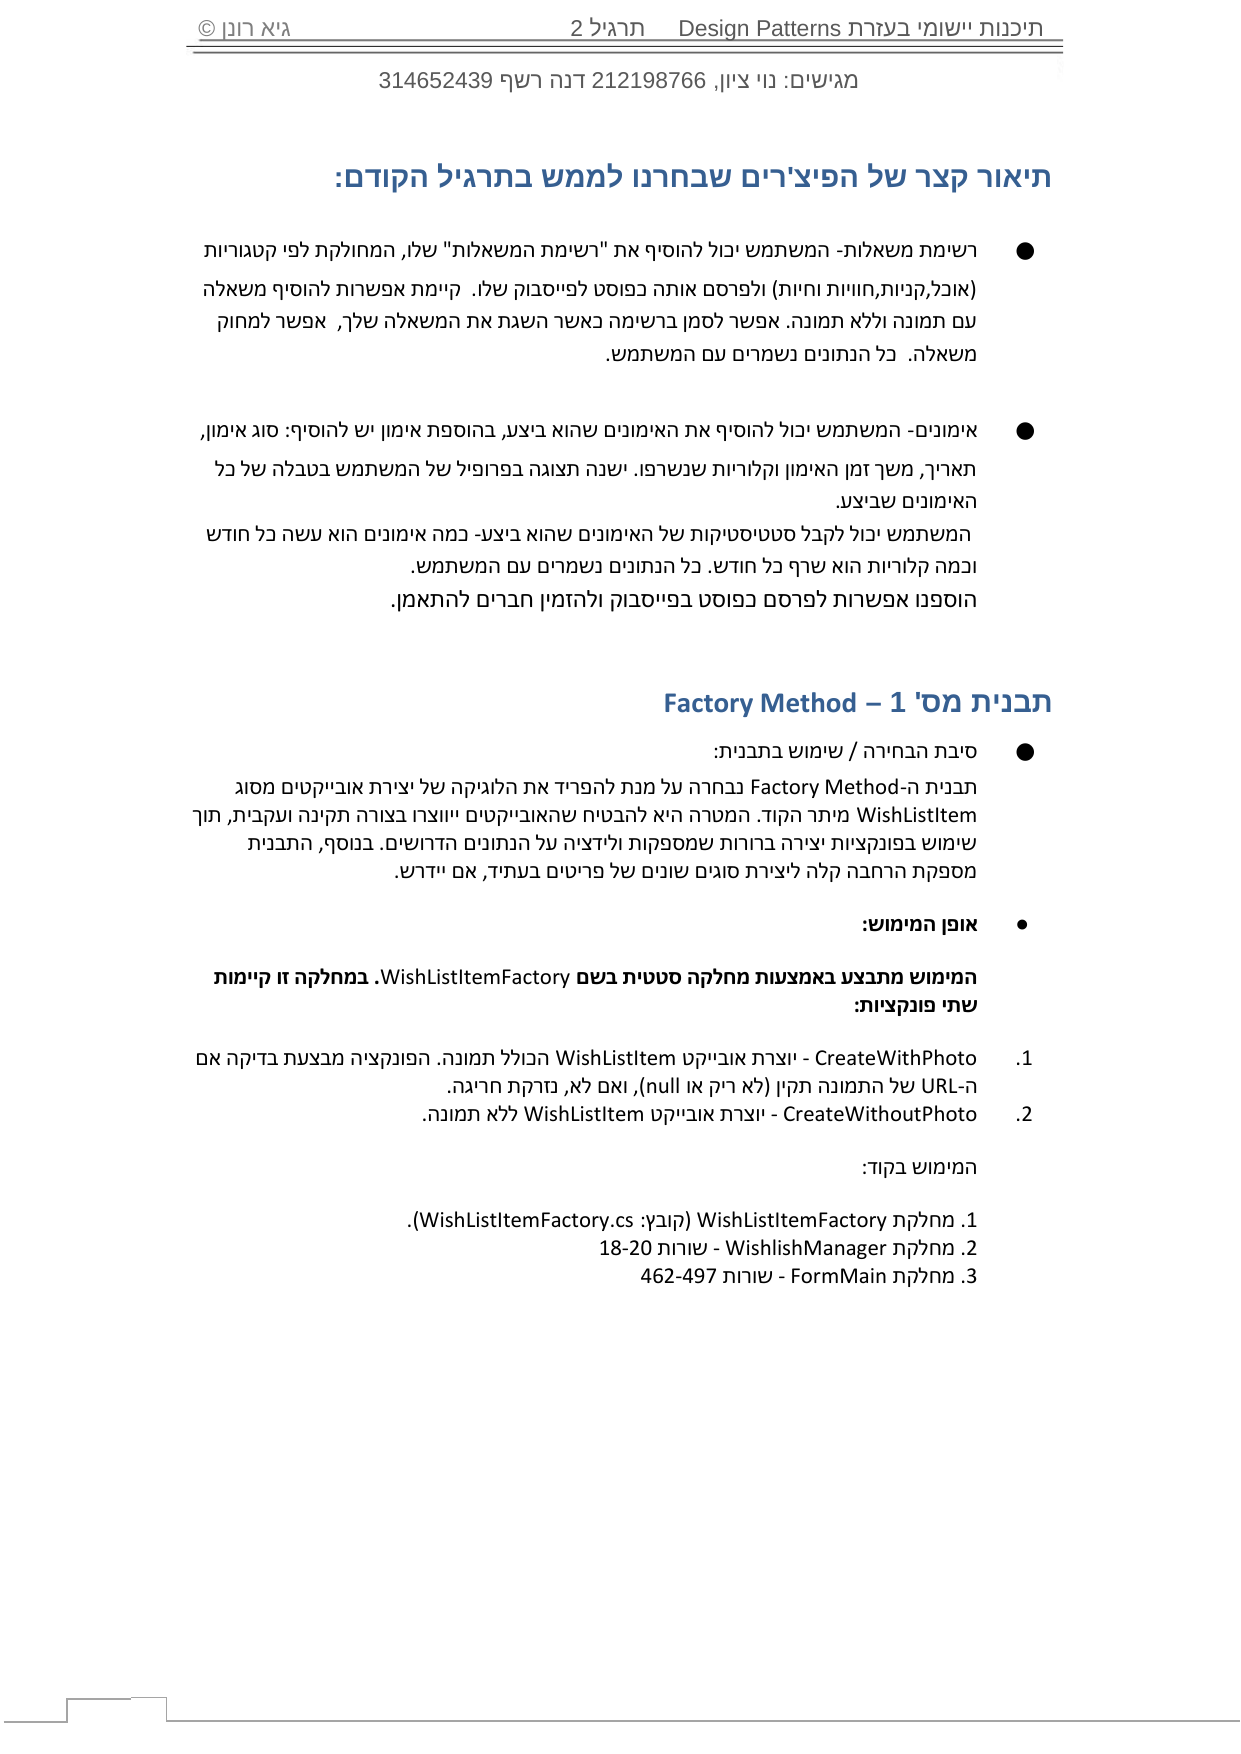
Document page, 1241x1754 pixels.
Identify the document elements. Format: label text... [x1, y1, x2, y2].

subtitle תבנית מס' 1 – Factory Method [187, 684, 1053, 719]
list CreateWithoutPhoto - יוצרת אובייקט WishListItem ללא תמונה. [187, 1099, 1015, 1127]
subtitle אופן המימוש: [187, 909, 1015, 937]
subtitle המימוש מתבצע באמצעות מחלקה סטטית בשם WishListItemFactory. במחלקה זו קיימות שתי פונקציות: [187, 962, 978, 1018]
subtitle תיאור קצר של הפיצ'רים שבחרנו לממש בתרגיל הקודם: [187, 160, 1053, 193]
list רשימת משאלות- המשתמש יכול להוסיף את "רשימת המשאלות" שלו, המחולקת לפי קטגוריות (אוכל,קניות,חוויות וחיות) ולפרסם אותה כפוסט לפייסבוק שלו. קיימת אפשרות להוסיף משאלה עם תמונה וללא תמונה. אפשר לסמן ברשימה כאשר השגת את המשאלה שלך, אפשר למחוק משאלה. כל הנתונים נשמרים עם המשתמש. [187, 223, 1015, 399]
text 1. מחלקת WishListItemFactory (קובץ: WishListItemFactory.cs)​. 2. מחלקת WishlishManager - שורות 18-20 3. מחלקת FormMain - שורות 462-497 [187, 1205, 978, 1289]
text המימוש בקוד: [187, 1152, 978, 1180]
text תבנית ה-Factory Method נבחרה על מנת להפריד את הלוגיקה של יצירת אובייקטים מסוג WishListItem מיתר הקוד. המטרה היא להבטיח שהאובייקטים ייווצרו בצורה תקינה ועקבית, תוך שימוש בפונקציות יצירה ברורות שמספקות ולידציה על הנתונים הדרושים. בנוסף, התבנית מספקת הרחבה קלה ליצירת סוגים שונים של פריטים בעתיד, אם יידרש. [187, 772, 978, 884]
list סיבת הבחירה / שימוש בתבנית: [187, 725, 1015, 772]
list אימונים- המשתמש יכול להוסיף את האימונים שהוא ביצע, בהוספת אימון יש להוסיף: סוג אימון,תאריך, משך זמן האימון וקלוריות שנשרפו. ישנה תצוגה בפרופיל של המשתמש בטבלה של כל האימונים שביצע. המשתמש יכול לקבל סטטיסטיקות של האימונים שהוא ביצע- כמה אימונים הוא עשה כל חודש וכמה קלוריות הוא שרף כל חודש. כל הנתונים נשמרים עם המשתמש. הוספנו אפשרות לפרסם כפוסט בפייסבוק ולהזמין חברים להתאמן. [187, 403, 1015, 614]
list CreateWithPhoto - יוצרת אובייקט WishListItem הכולל תמונה. הפונקציה מבצעת בדיקה אם ה-URL של התמונה תקין (לא ריק או null), ואם לא, נזרקת חריגה. [187, 1043, 1015, 1099]
picture [186, 0, 1064, 104]
